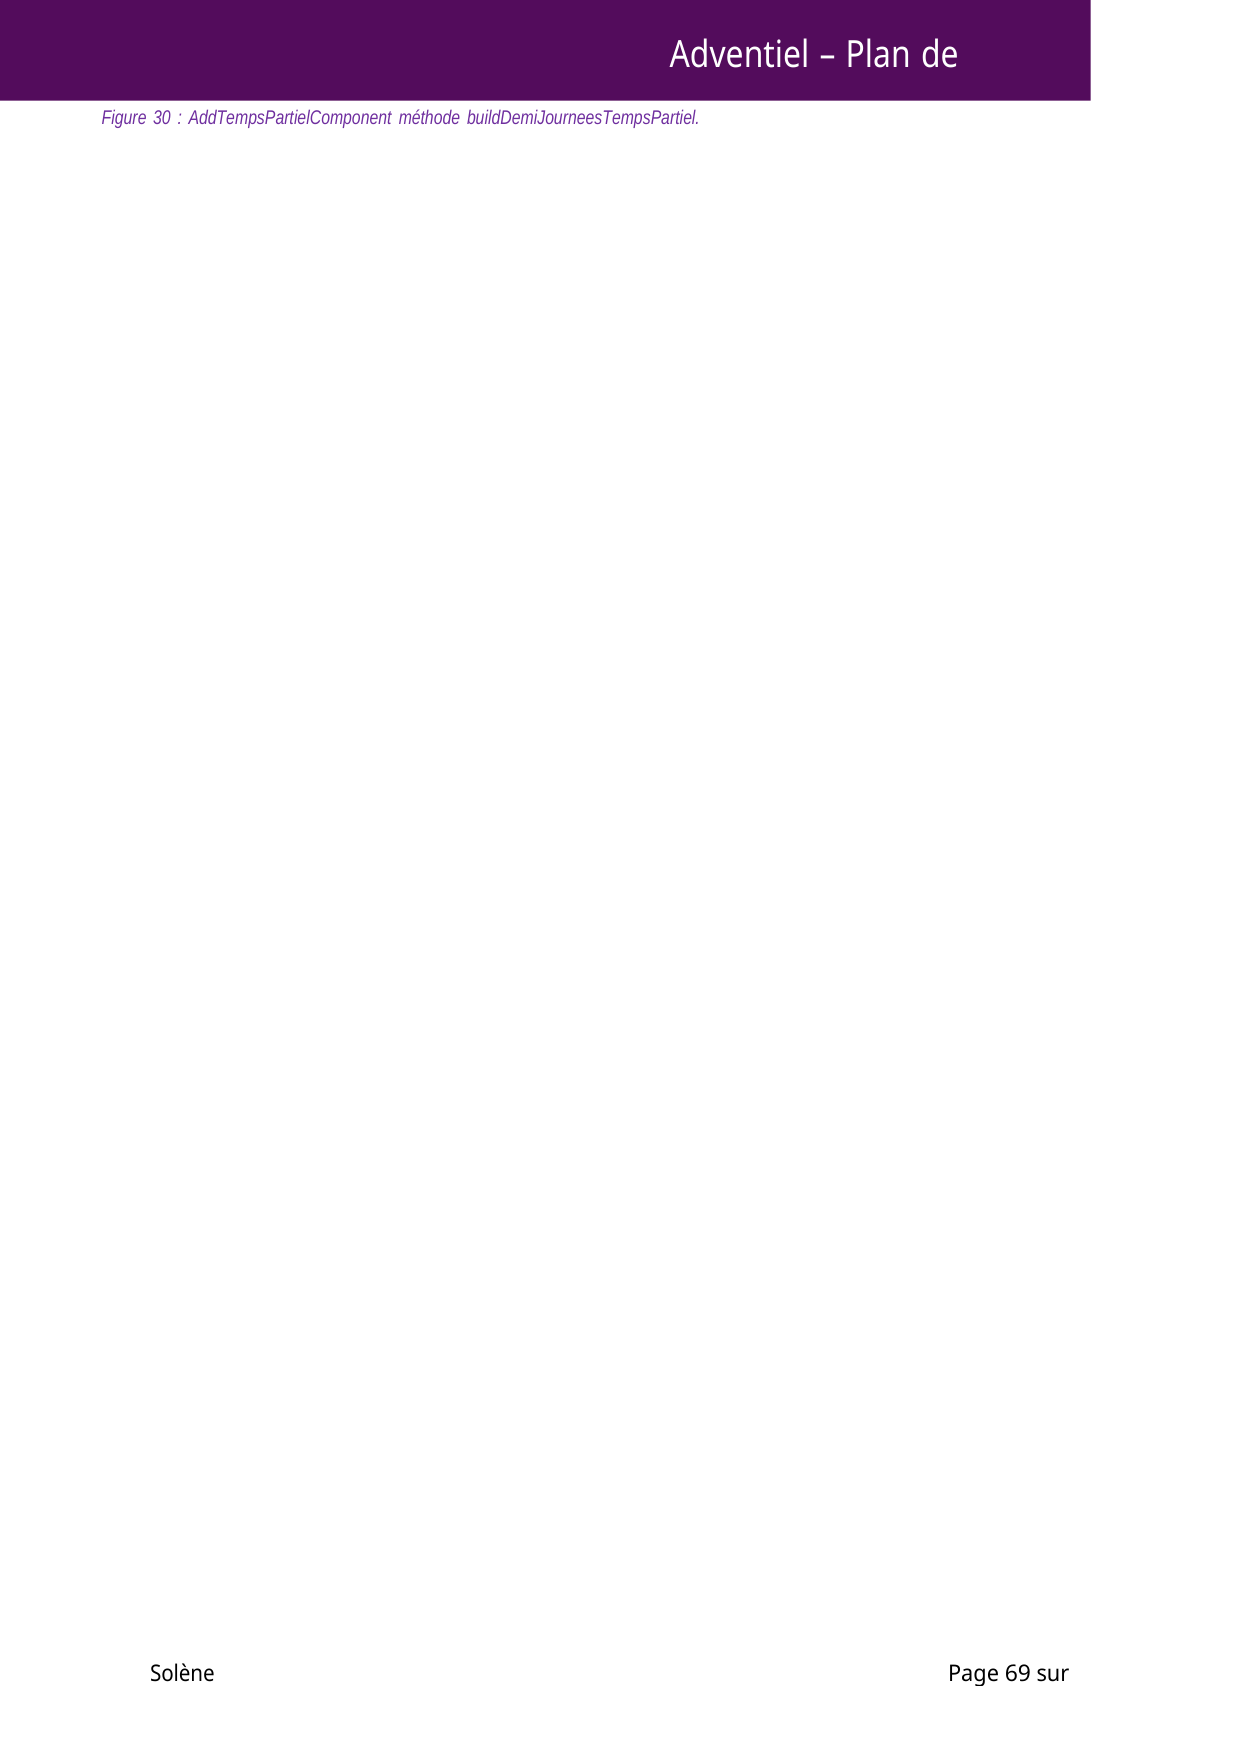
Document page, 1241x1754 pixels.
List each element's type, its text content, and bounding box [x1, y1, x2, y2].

text Figure 30 : AddTempsPartielComponent méthode buildDemiJourneesTempsPartiel. [101, 106, 1240, 129]
